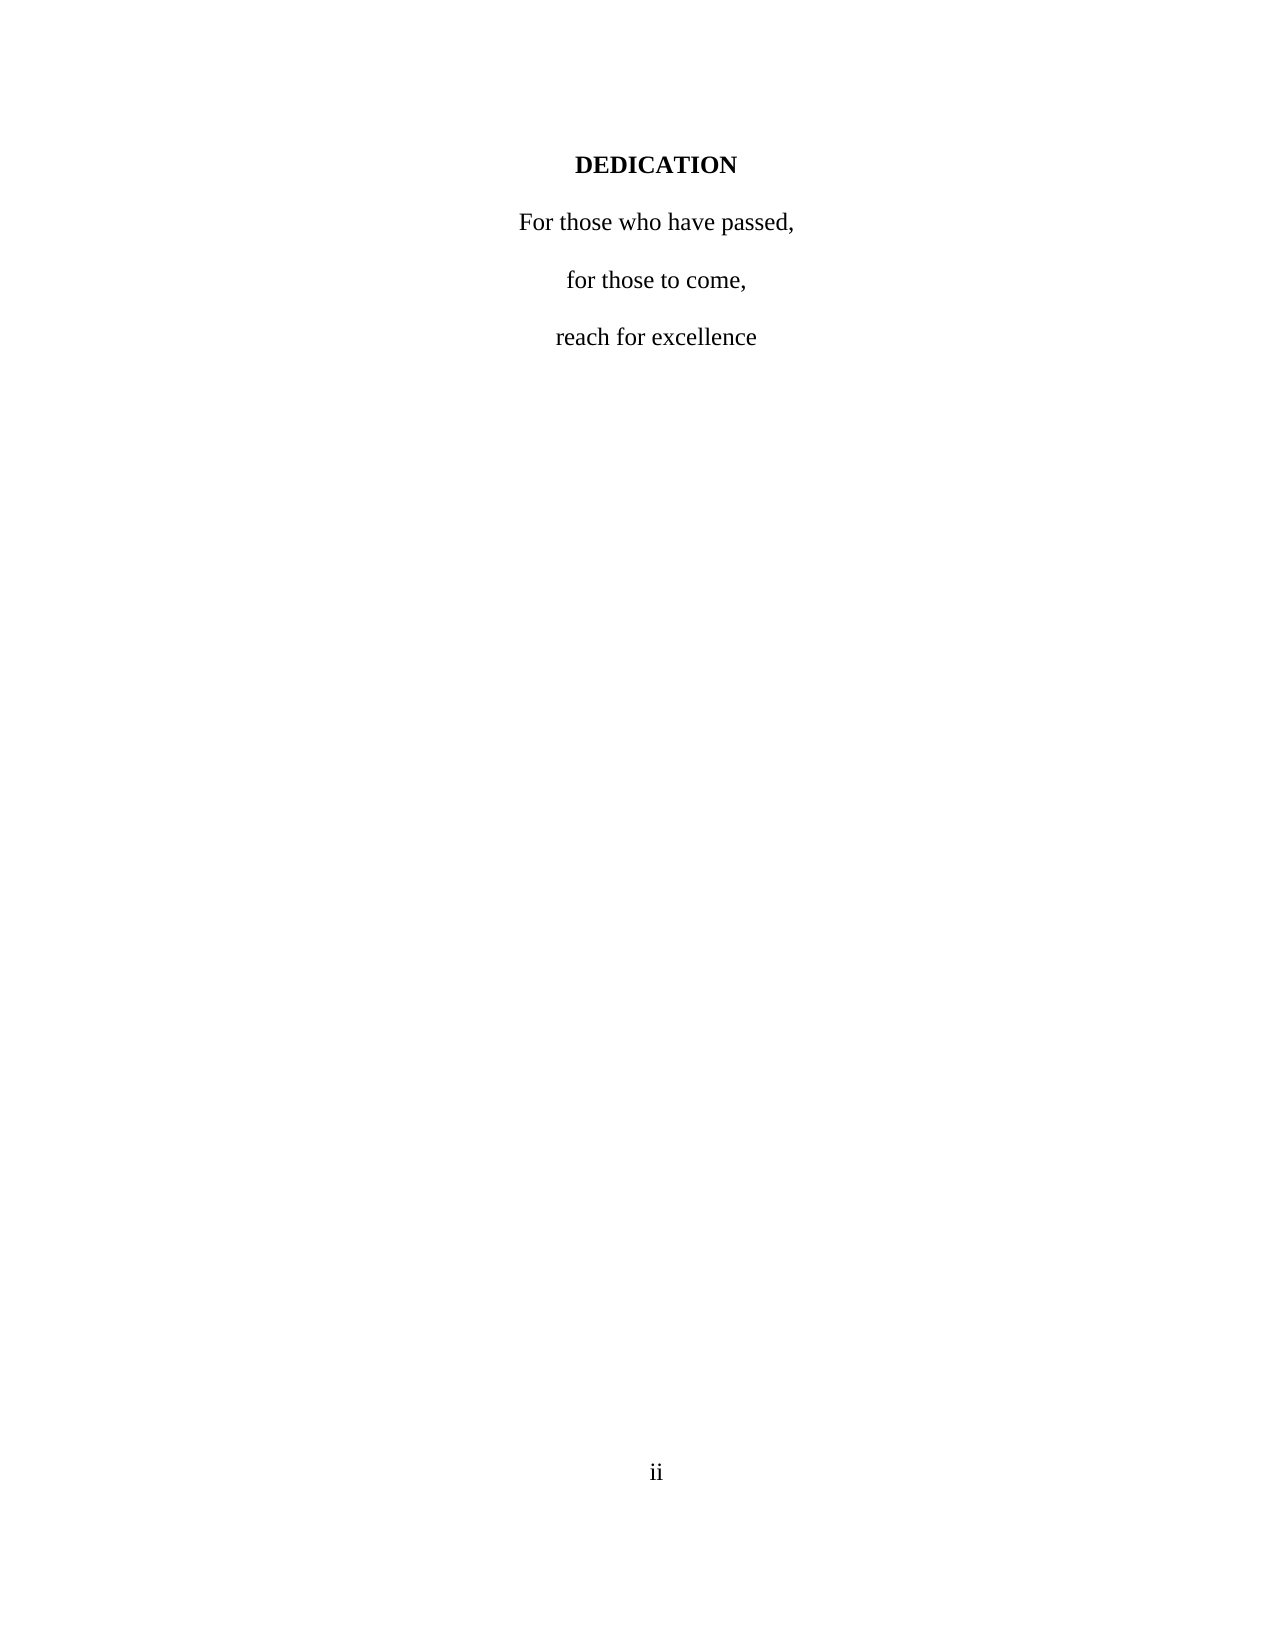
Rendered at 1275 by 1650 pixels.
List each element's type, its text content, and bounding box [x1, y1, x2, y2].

text DEDICATION [187, 150, 1125, 179]
text for those to come, [187, 265, 1125, 294]
text For those who have passed, [187, 207, 1125, 236]
text reach for excellenceBIOGRAPHY [187, 322, 1125, 351]
